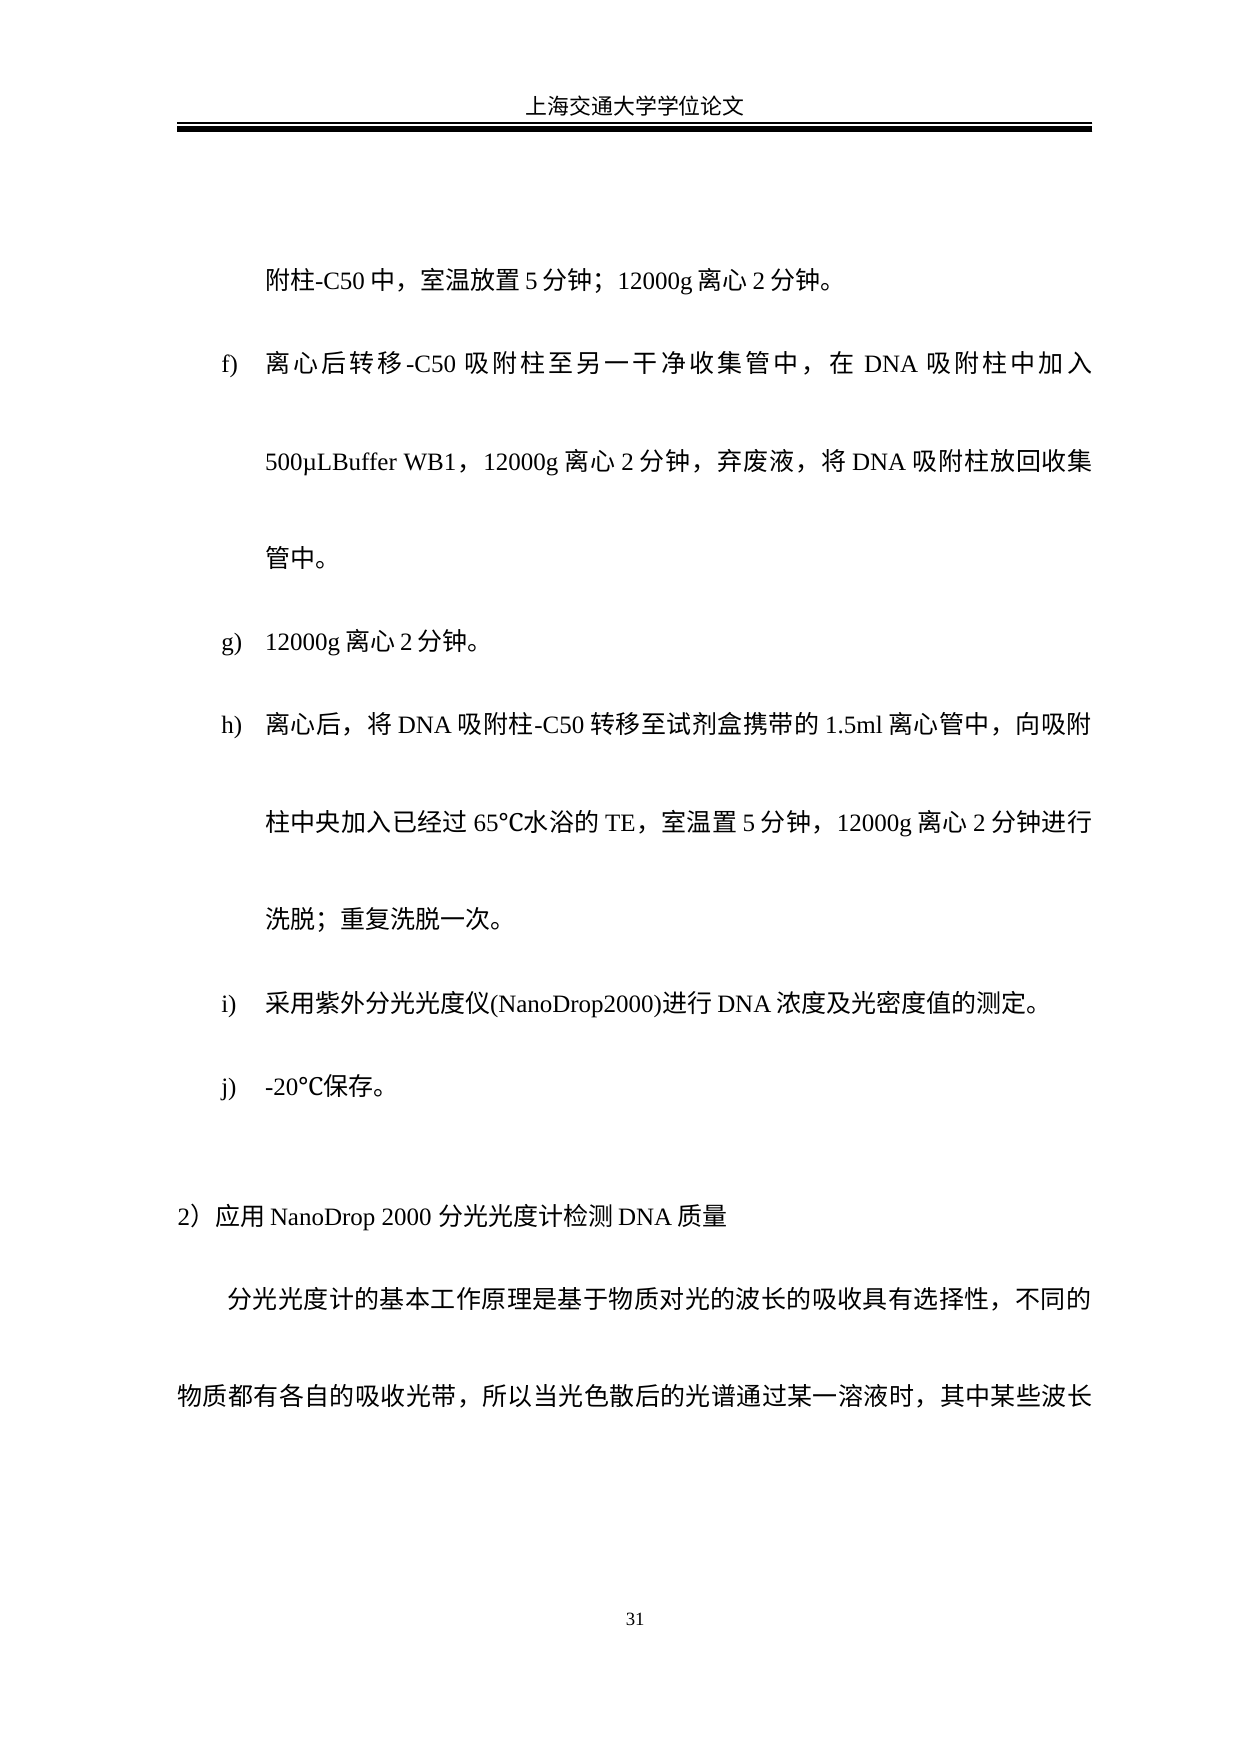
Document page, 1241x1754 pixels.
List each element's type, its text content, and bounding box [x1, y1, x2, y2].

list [221, 246, 1092, 311]
list 12000g离心2分钟。 [221, 607, 1092, 672]
list 采用紫外分光光度仪(NanoDrop2000)进行DNA浓度及光密度值的测定。 [221, 969, 1092, 1034]
list -20℃保存。 [221, 1052, 1092, 1117]
list 离心后转移-C50吸附柱至另一干净收集管中，在DNA吸附柱中加入500µLBuffer WB1，12000g离心2分钟，弃废液，将DNA吸附柱放回收集管中。 [221, 329, 1092, 589]
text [177, 1265, 1092, 1427]
list 离心后，将DNA吸附柱-C50转移至试剂盒携带的1.5ml离心管中，向吸附柱中央加入已经过65℃水浴的TE，室温置5分钟，12000g离心2分钟进行洗脱；重复洗脱一次。 [221, 691, 1092, 951]
text 2）应用NanoDrop 2000 分光光度计检测DNA质量 [177, 1182, 1092, 1247]
